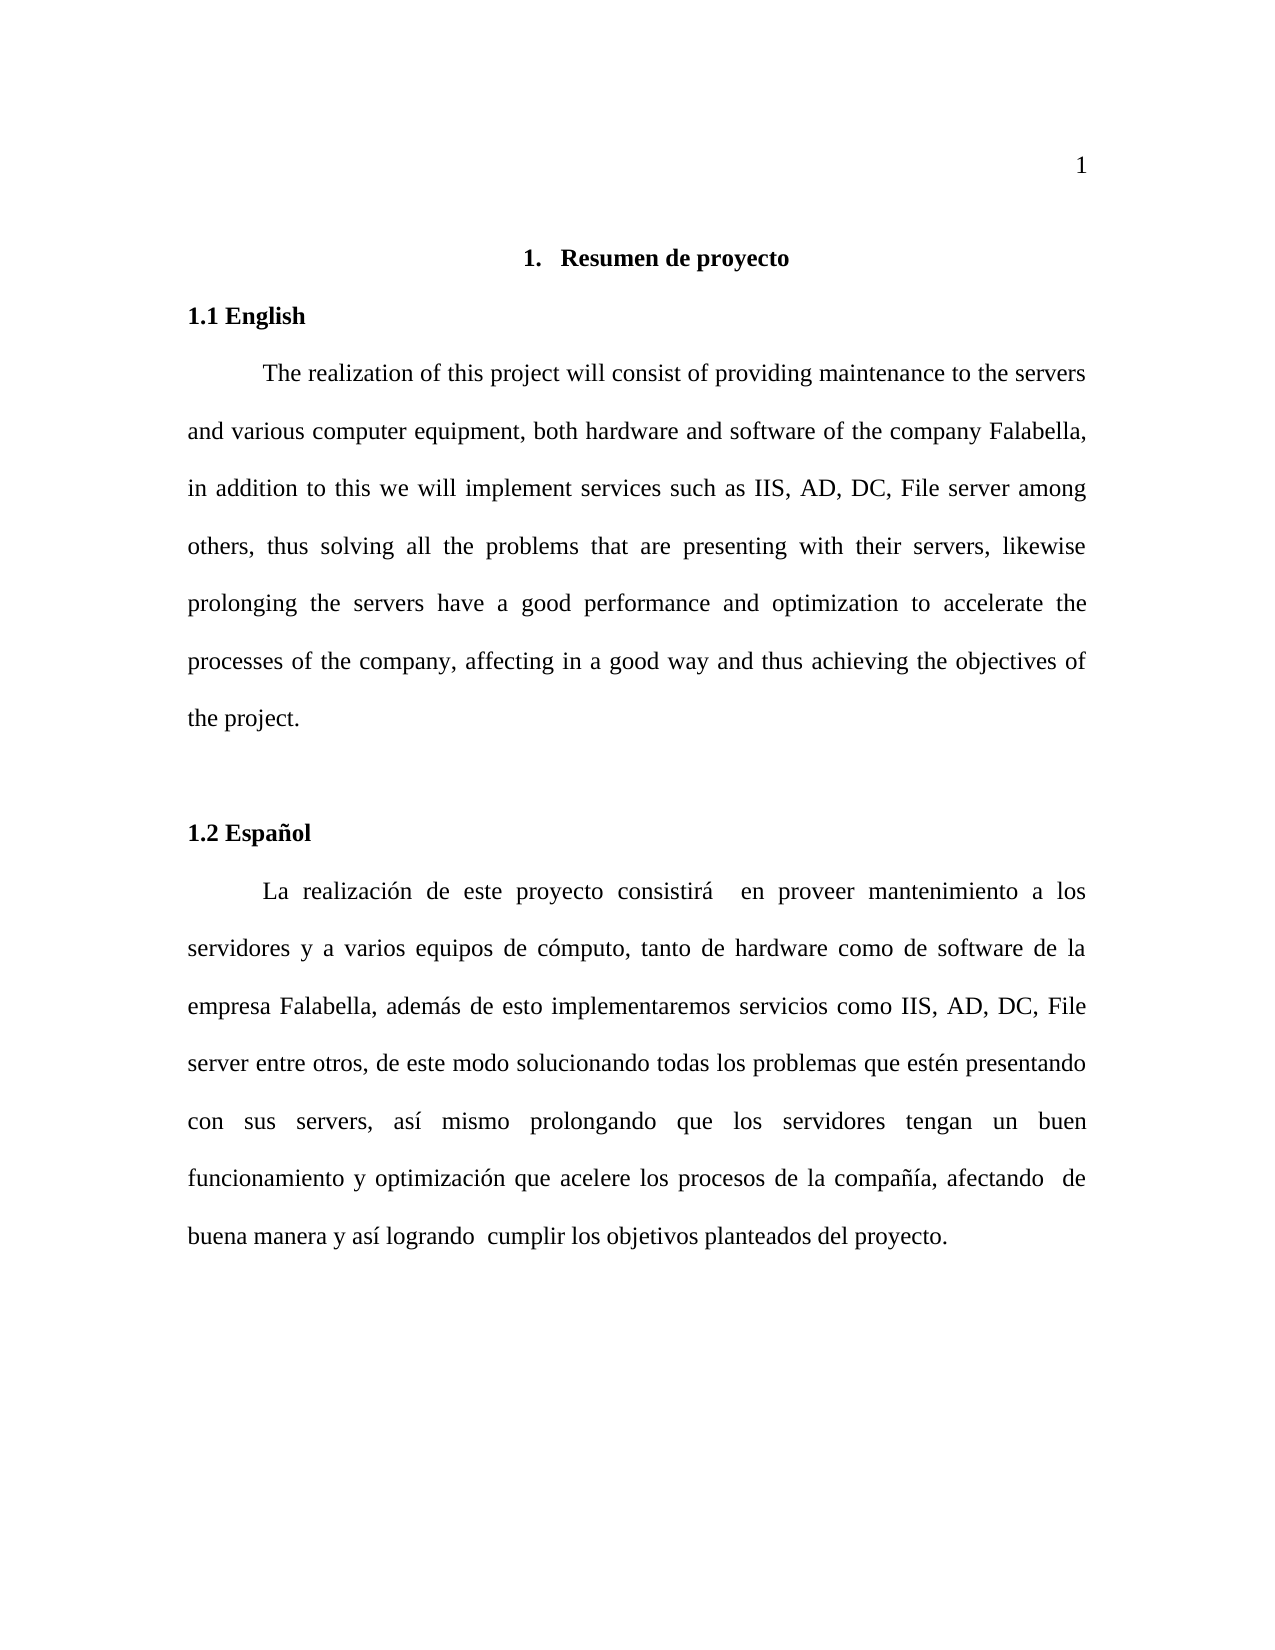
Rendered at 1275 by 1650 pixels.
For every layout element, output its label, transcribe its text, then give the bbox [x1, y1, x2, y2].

text La realización de este proyecto consistirá en proveer mantenimiento a los servidores y a varios equipos de cómputo, tanto de hardware como de software de la empresa Falabella, además de esto implementaremos servicios como IIS, AD, DC, File server entre otros, de este modo solucionando todas los problemas que estén presentando con sus servers, así mismo prolongando que los servidores tengan un buen funcionamiento y optimización que acelere los procesos de la compañía, afectando de buena manera y así logrando cumplir los objetivos planteados del proyecto. [187, 876, 1087, 1250]
subtitle 1.2 Español [187, 818, 1087, 847]
text The realization of this project will consist of providing maintenance to the servers and various computer equipment, both hardware and software of the company Falabella, in addition to this we will implement services such as IIS, AD, DC, File server among others, thus solving all the problems that are presenting with their servers, likewise prolonging the servers have a good performance and optimization to accelerate the processes of the company, affecting in a good way and thus achieving the objectives of the project. [187, 358, 1087, 732]
subtitle 1.1 English [187, 301, 1087, 330]
subtitle Resumen de proyecto [225, 243, 1087, 272]
